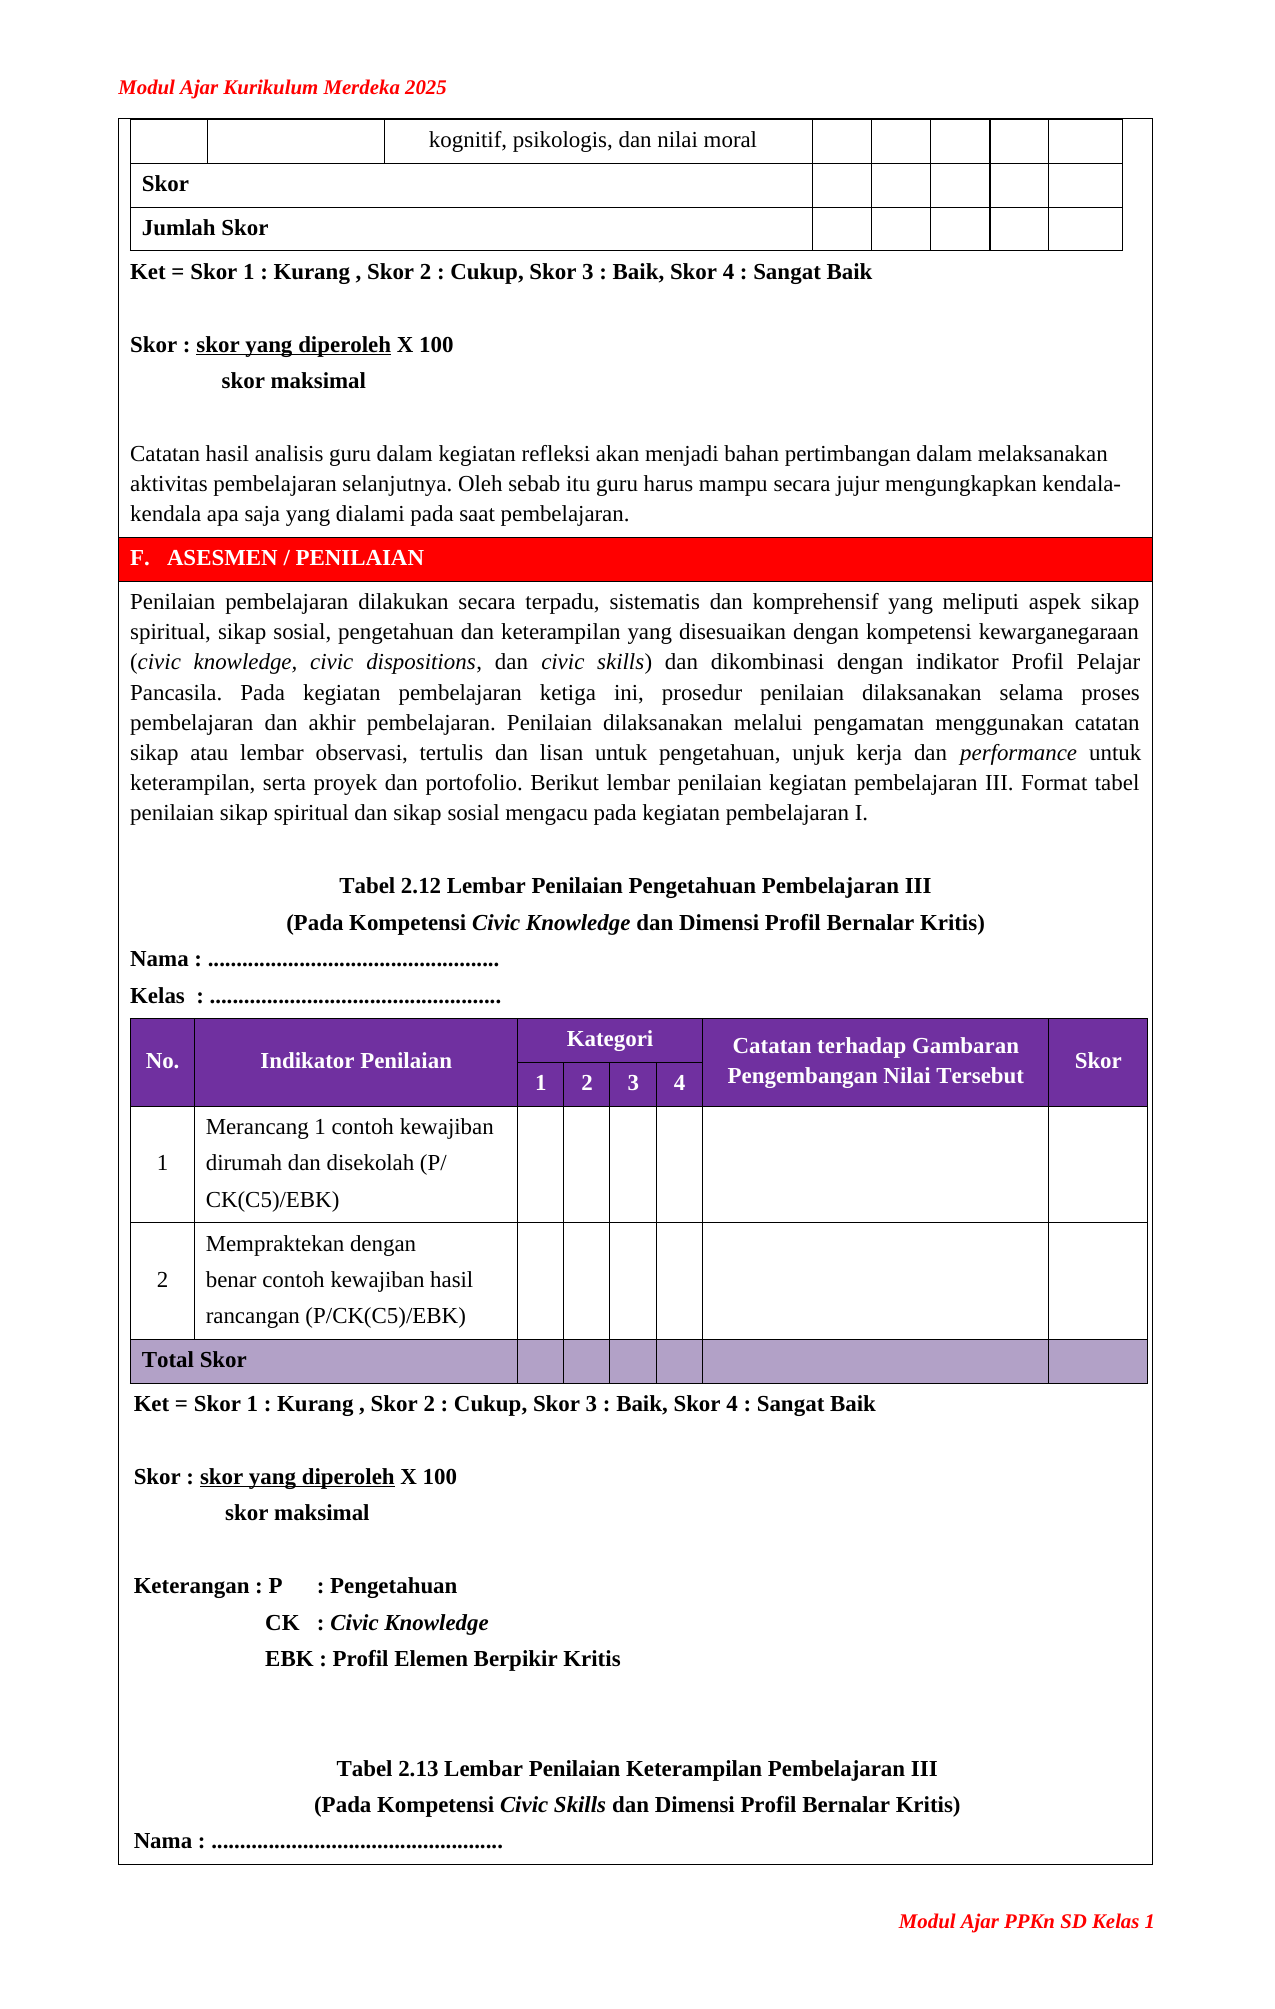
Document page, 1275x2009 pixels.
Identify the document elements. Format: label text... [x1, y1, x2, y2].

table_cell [119, 582, 1152, 1864]
table_cell F. ASESMEN / PENILAIAN [119, 538, 1152, 581]
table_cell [119, 119, 1152, 537]
